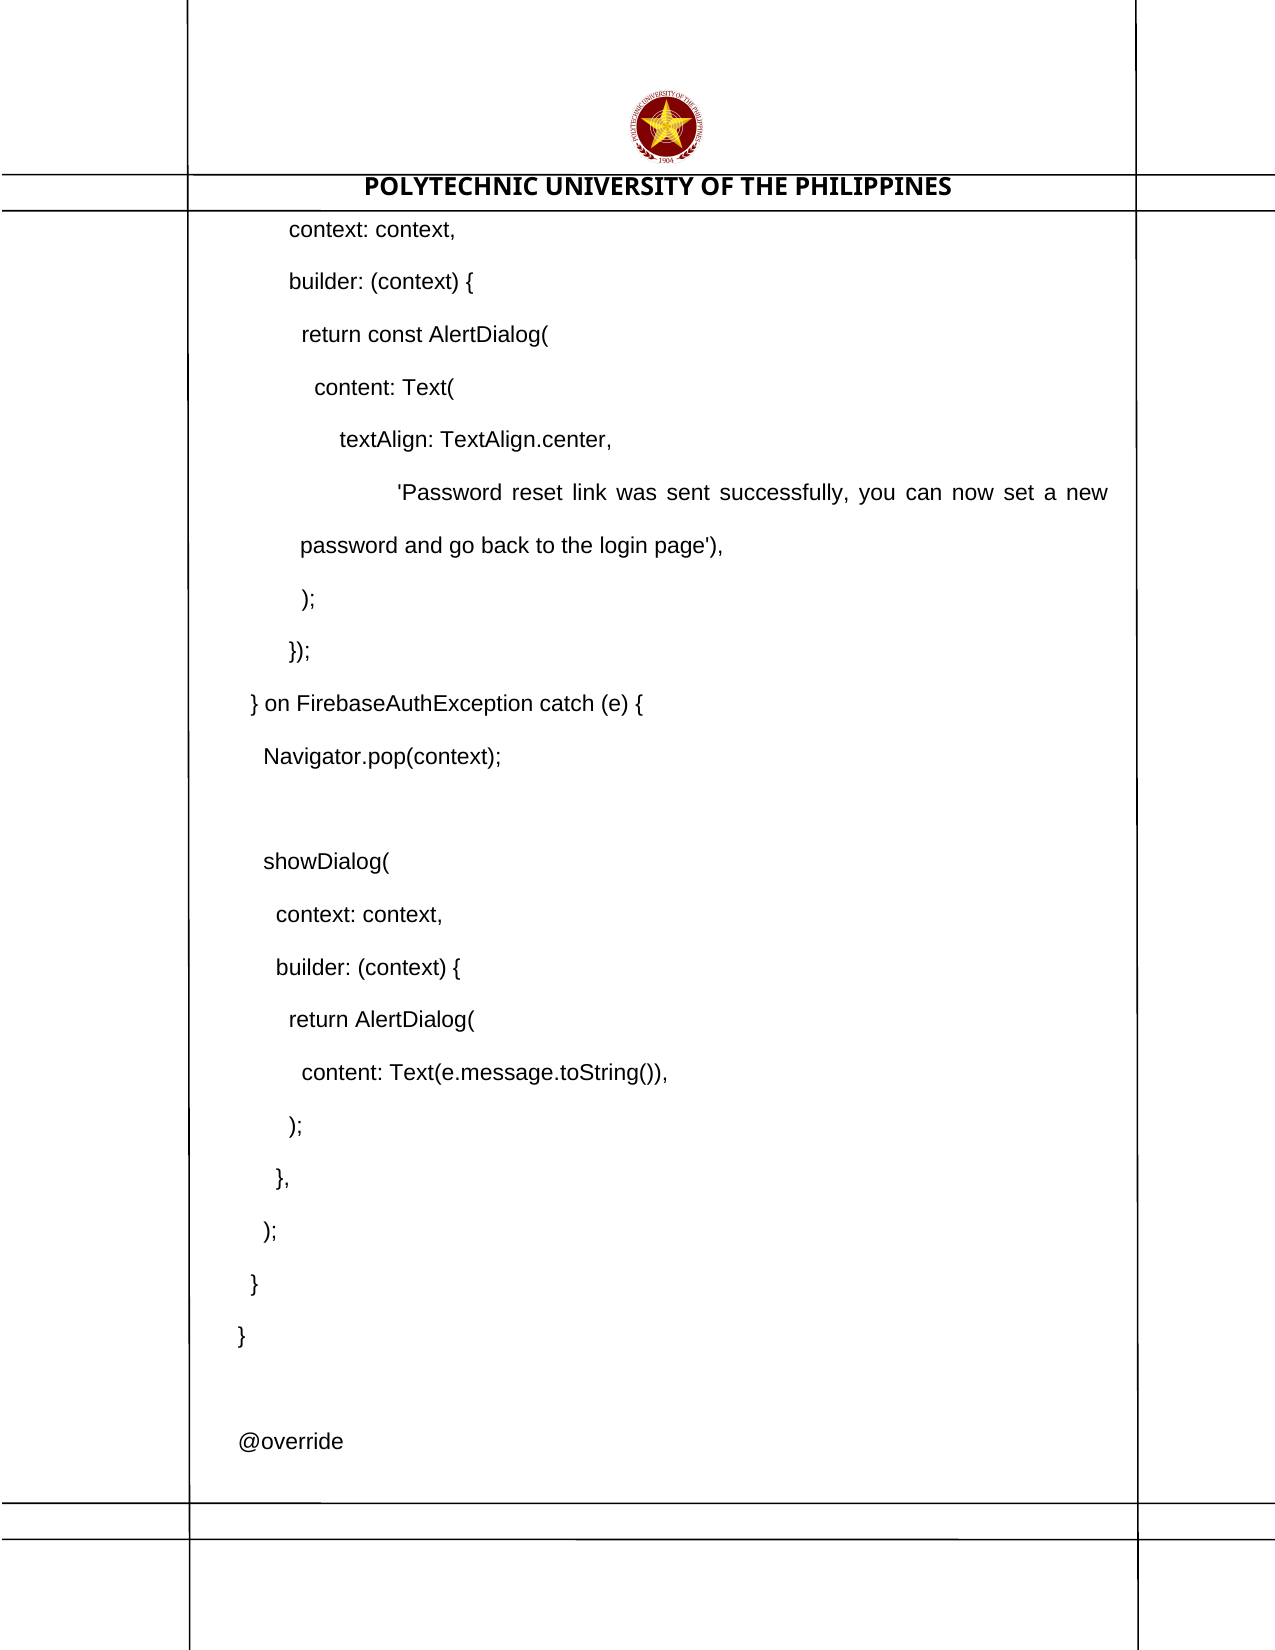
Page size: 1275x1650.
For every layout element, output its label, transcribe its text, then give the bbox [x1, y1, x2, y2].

text 'Password reset link was sent successfully, you can now set a new password and go back to the login page'), [225, 479, 1110, 558]
text ); [225, 1217, 1110, 1243]
text } on FirebaseAuthException catch (e) { [225, 690, 1110, 716]
text @override [225, 1428, 1110, 1454]
text content: Text( [225, 374, 1110, 400]
text } [225, 1270, 1110, 1296]
text return const AlertDialog( [225, 321, 1110, 347]
text builder: (context) { [225, 268, 1110, 295]
text context: context, [225, 901, 1110, 927]
text }, [225, 1164, 1110, 1191]
text }); [225, 637, 1110, 664]
text ); [225, 1112, 1110, 1138]
text ); [225, 584, 1110, 611]
text builder: (context) { [225, 953, 1110, 980]
text Navigator.pop(context); [225, 743, 1110, 769]
picture [629, 90, 703, 164]
text } [225, 1322, 1110, 1349]
text return AlertDialog( [225, 1006, 1110, 1033]
text showDialog( [225, 848, 1110, 874]
text content: Text(e.message.toString()), [225, 1059, 1110, 1085]
text context: context, [225, 216, 1110, 242]
text textAlign: TextAlign.center, [225, 426, 1110, 453]
